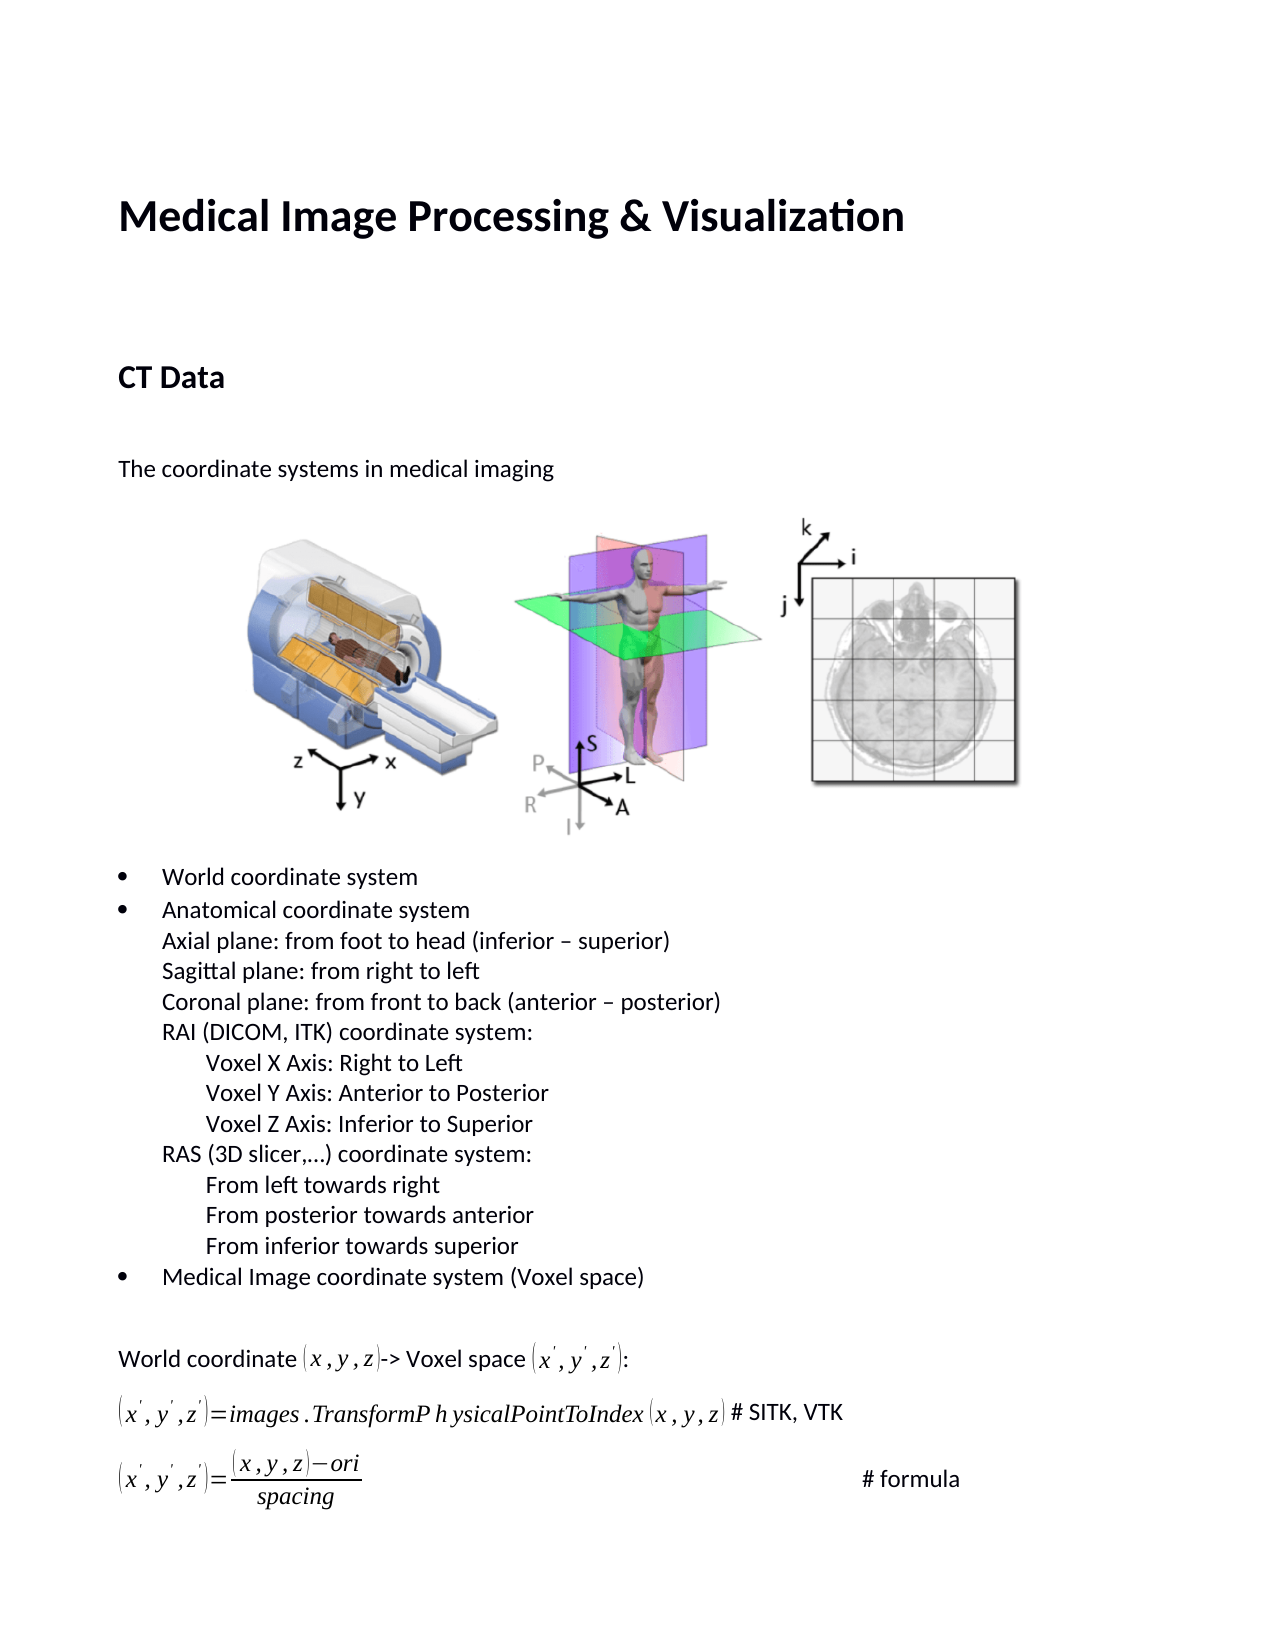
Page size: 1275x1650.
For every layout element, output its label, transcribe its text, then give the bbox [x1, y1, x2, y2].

list Anatomical coordinate system [118, 894, 1157, 925]
list World coordinate system [118, 861, 1157, 892]
text # formula [118, 1448, 1157, 1510]
text RAS (3D slicer,…) coordinate system: [118, 1138, 1157, 1169]
subtitle CT Data [118, 356, 1157, 396]
text Voxel X Axis: Right to Left [162, 1047, 1157, 1077]
text World coordinate -> Voxel space : [118, 1341, 1157, 1375]
text RAI (DICOM, ITK) coordinate system: [118, 1016, 1157, 1047]
subtitle Medical Image Processing & Visualization [118, 186, 1157, 242]
list Medical Image coordinate system (Voxel space) [118, 1261, 1157, 1291]
text Axial plane: from foot to head (inferior – superior) [118, 925, 1157, 955]
text From posterior towards anterior [118, 1199, 1157, 1230]
text # SITK, VTK [118, 1394, 1157, 1429]
text From left towards right [118, 1169, 1157, 1199]
text The coordinate systems in medical imaging [118, 453, 1157, 484]
text Voxel Y Axis: Anterior to Posterior [162, 1077, 1157, 1108]
text Coronal plane: from front to back (anterior – posterior) [118, 986, 1157, 1016]
text Voxel Z Axis: Inferior to Superior [162, 1108, 1157, 1138]
text Sagittal plane: from right to left [118, 955, 1157, 986]
picture [231, 502, 1044, 843]
text From inferior towards superior [118, 1230, 1157, 1261]
